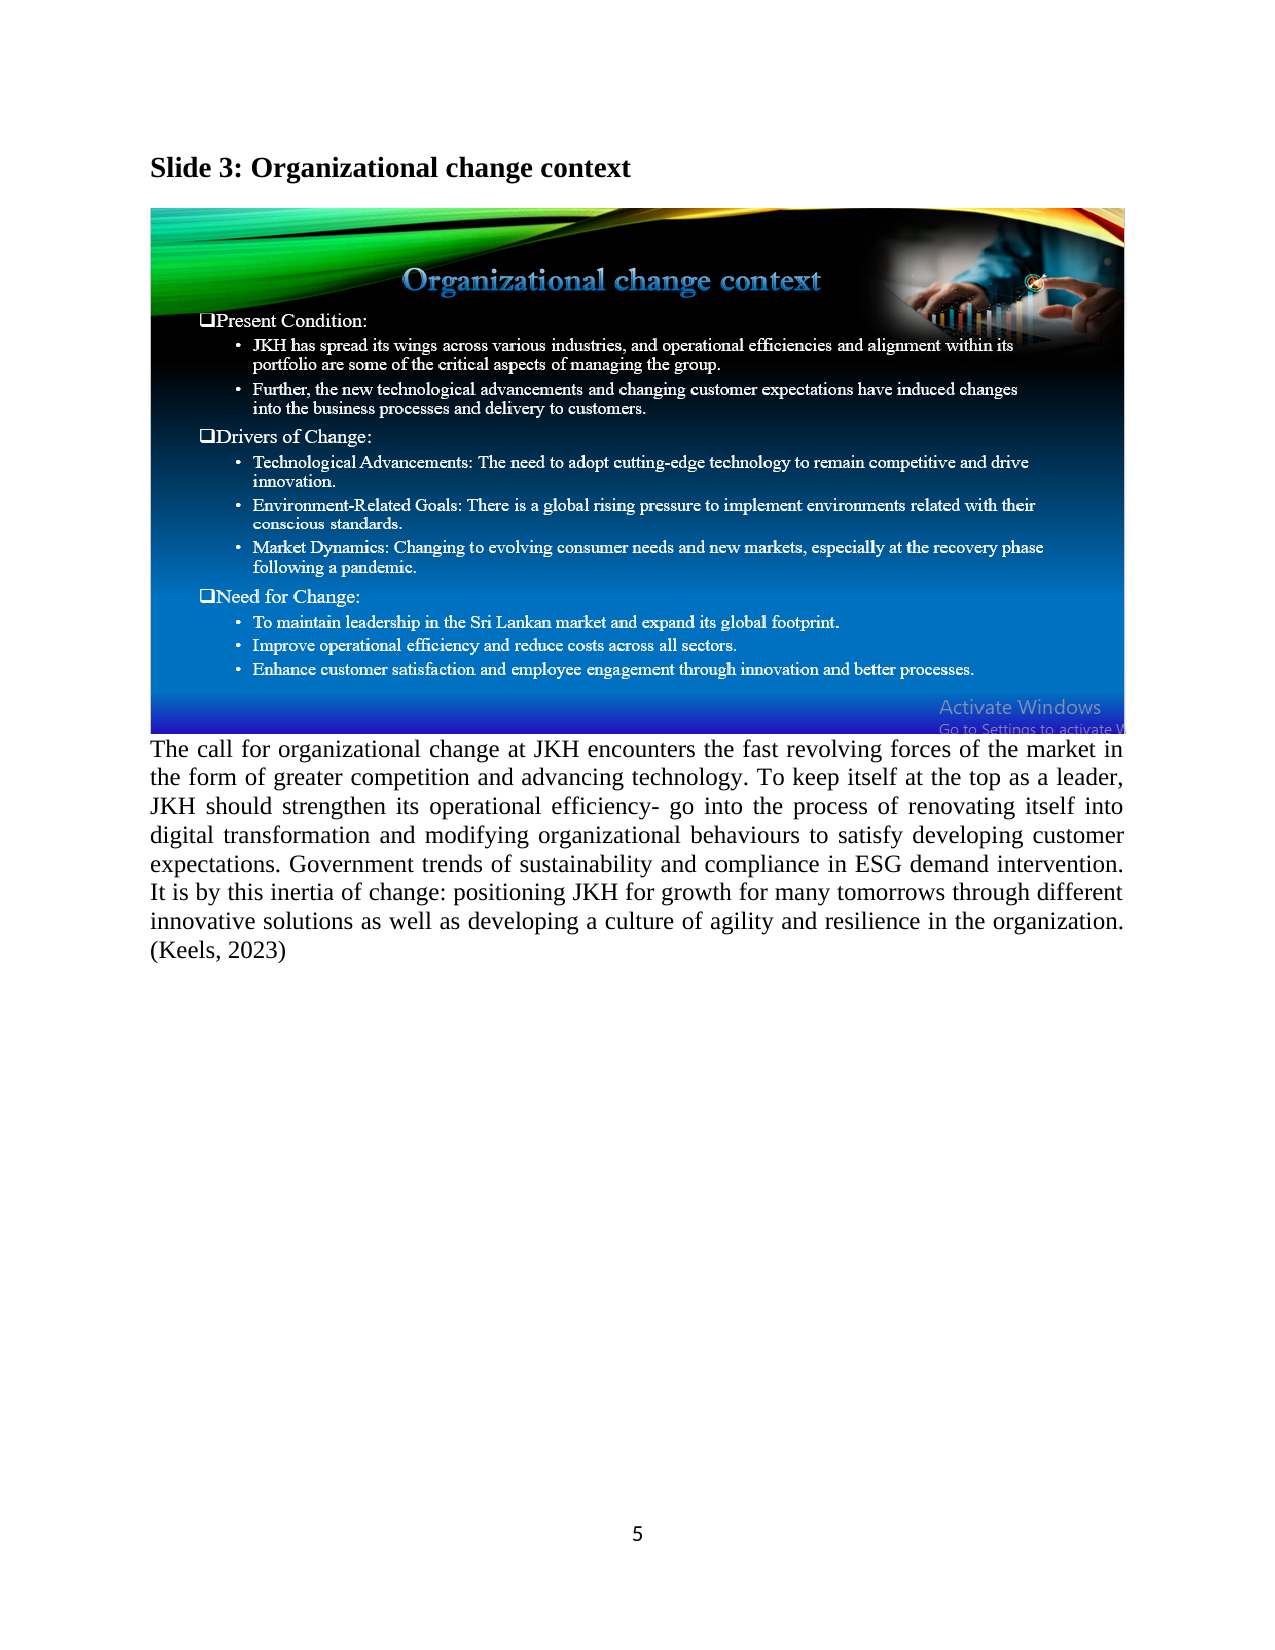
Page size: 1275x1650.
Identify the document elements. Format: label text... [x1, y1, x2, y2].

text Slide 3: Organizational change context [150, 150, 1125, 183]
text The call for organizational change at JKH encounters the fast revolving forces of the market in the form of greater competition and advancing technology. To keep itself at the top as a leader, JKH should strengthen its operational efficiency- go into the process of renovating itself into digital transformation and modifying organizational behaviours to satisfy developing customer expectations. Government trends of sustainability and compliance in ESG demand intervention. It is by this inertia of change: positioning JKH for growth for many tomorrows through different innovative solutions as well as developing a culture of agility and resilience in the organization. [150, 734, 1125, 964]
picture [150, 208, 1127, 734]
